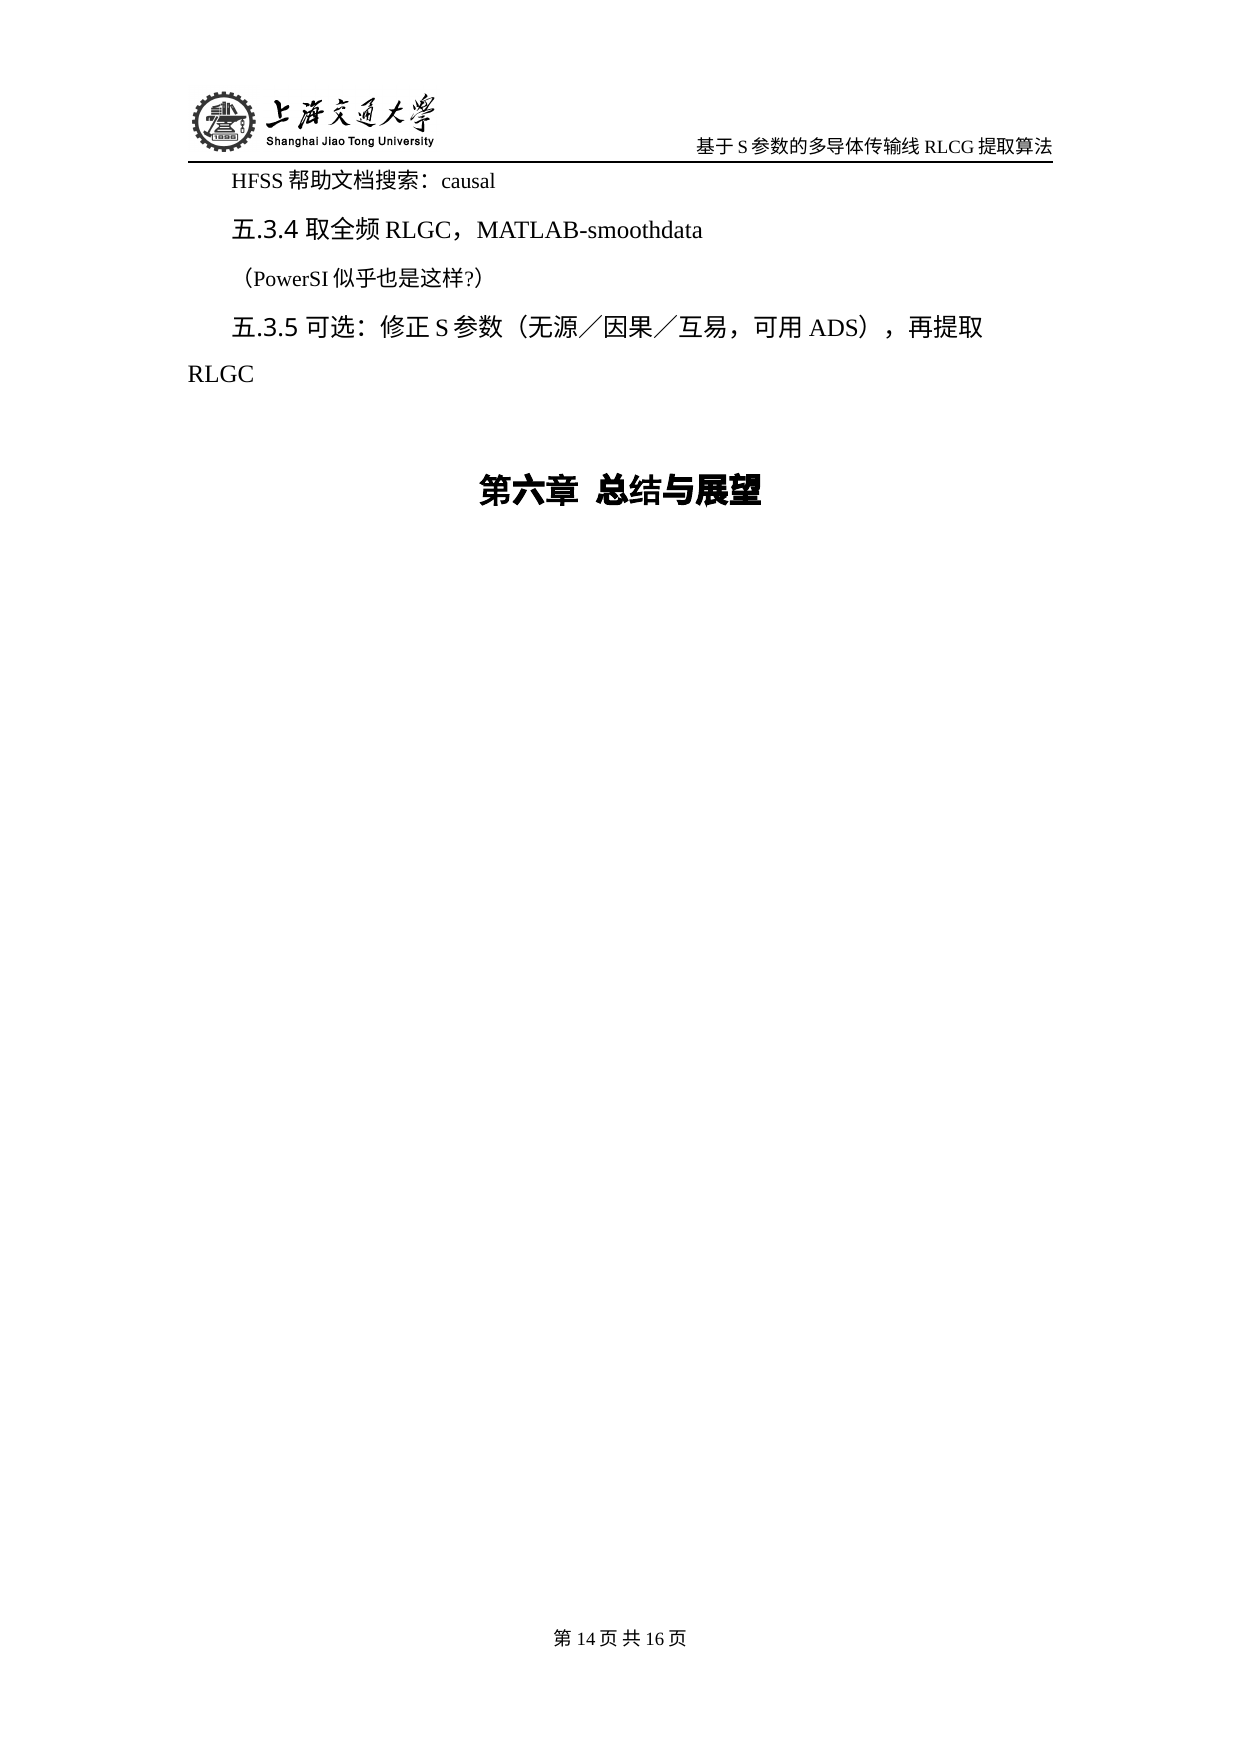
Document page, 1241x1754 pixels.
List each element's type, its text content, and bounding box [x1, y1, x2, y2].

subtitle 可选：修正S参数（无源／因果／互易，可用ADS），再提取RLGC [187, 293, 1050, 390]
subtitle 取全频RLGC，MATLAB-smoothdata [187, 195, 1050, 260]
text （PowerSI似乎也是这样?） [187, 260, 1053, 293]
text HFSS帮助文档搜索：causal [187, 163, 1053, 195]
subtitle 总结与展望 [187, 455, 1053, 520]
